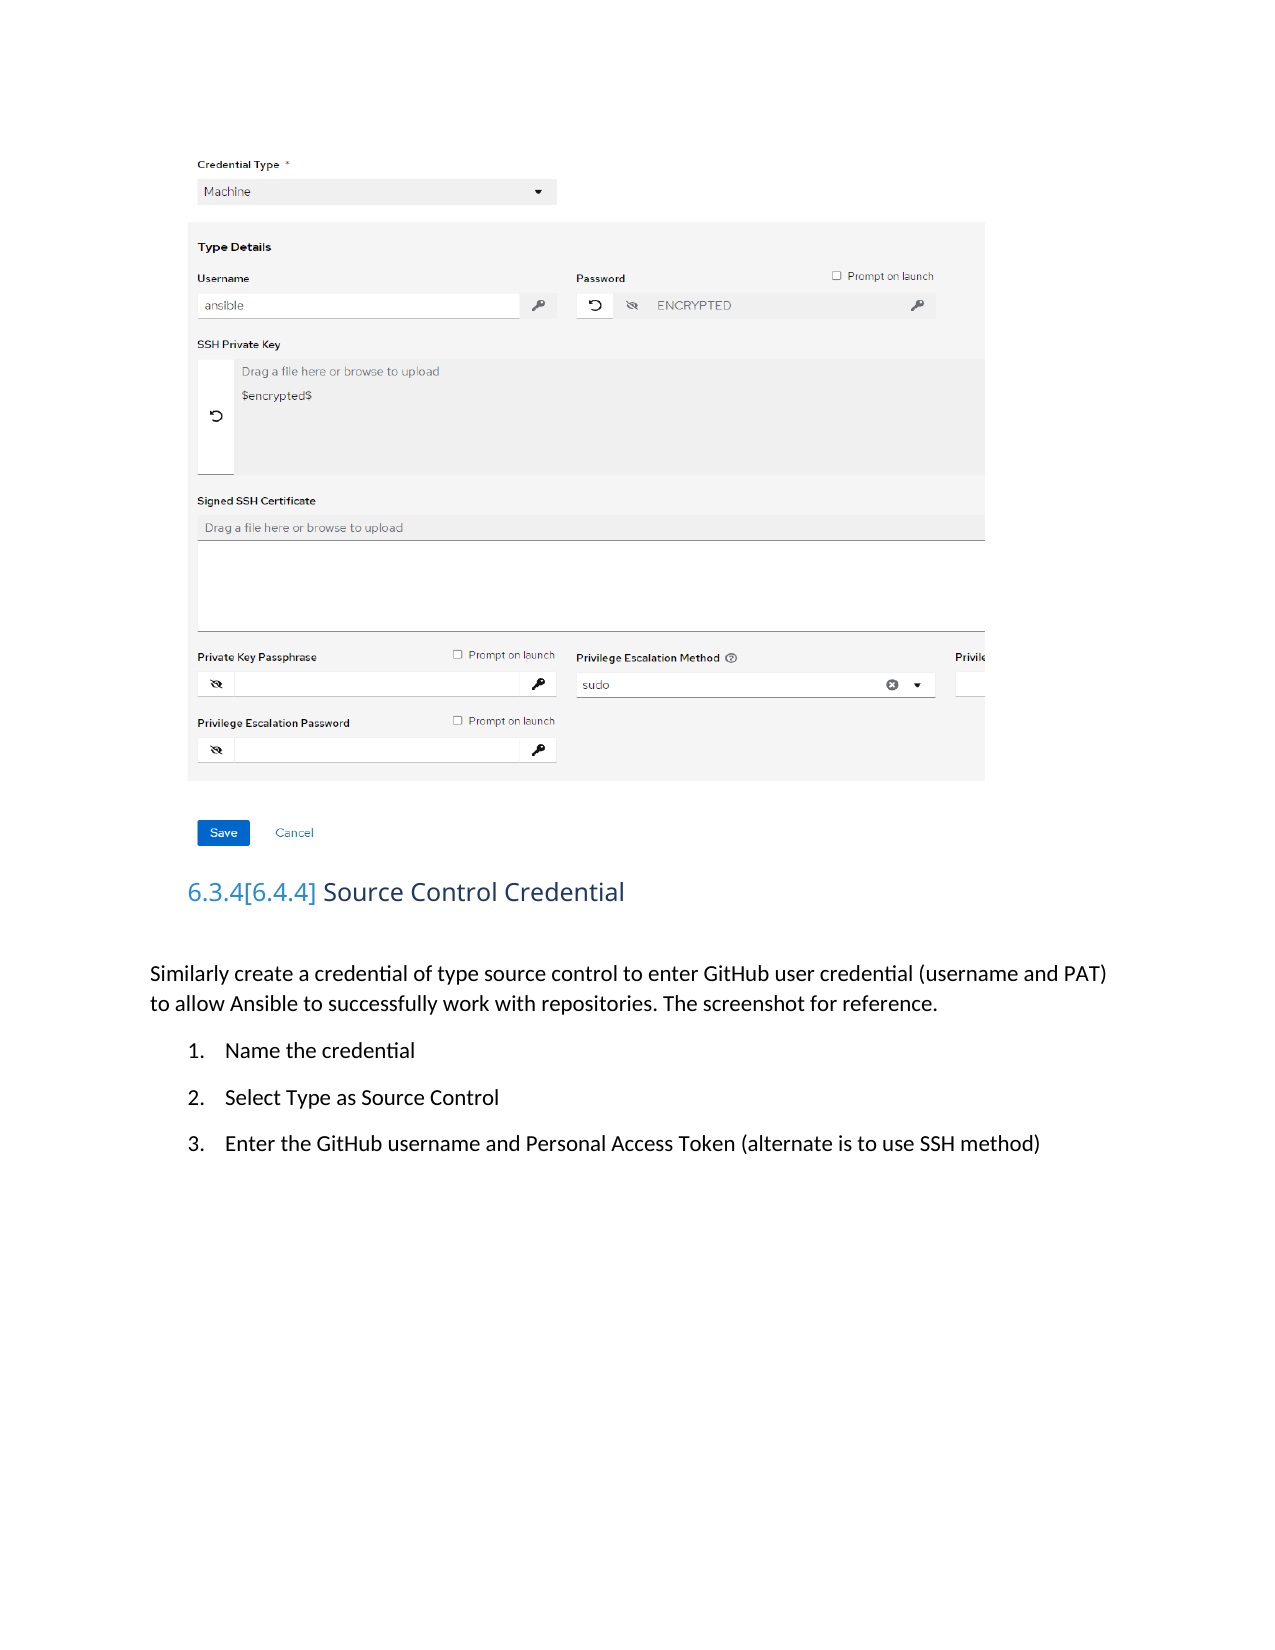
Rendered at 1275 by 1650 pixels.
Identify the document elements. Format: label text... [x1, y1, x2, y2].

picture [187, 150, 985, 857]
subtitle Source Control Credential [187, 875, 1125, 909]
list Enter the GitHub username and Personal Access Token (alternate is to use SSH method) [187, 1129, 1125, 1158]
text Similarly create a credential of type source control to enter GitHub user credential (username and PAT) to allow Ansible to successfully work with repositories. The screenshot for reference. [150, 959, 1125, 1017]
list Name the credential [187, 1036, 1125, 1064]
list Select Type as Source Control [187, 1083, 1125, 1111]
